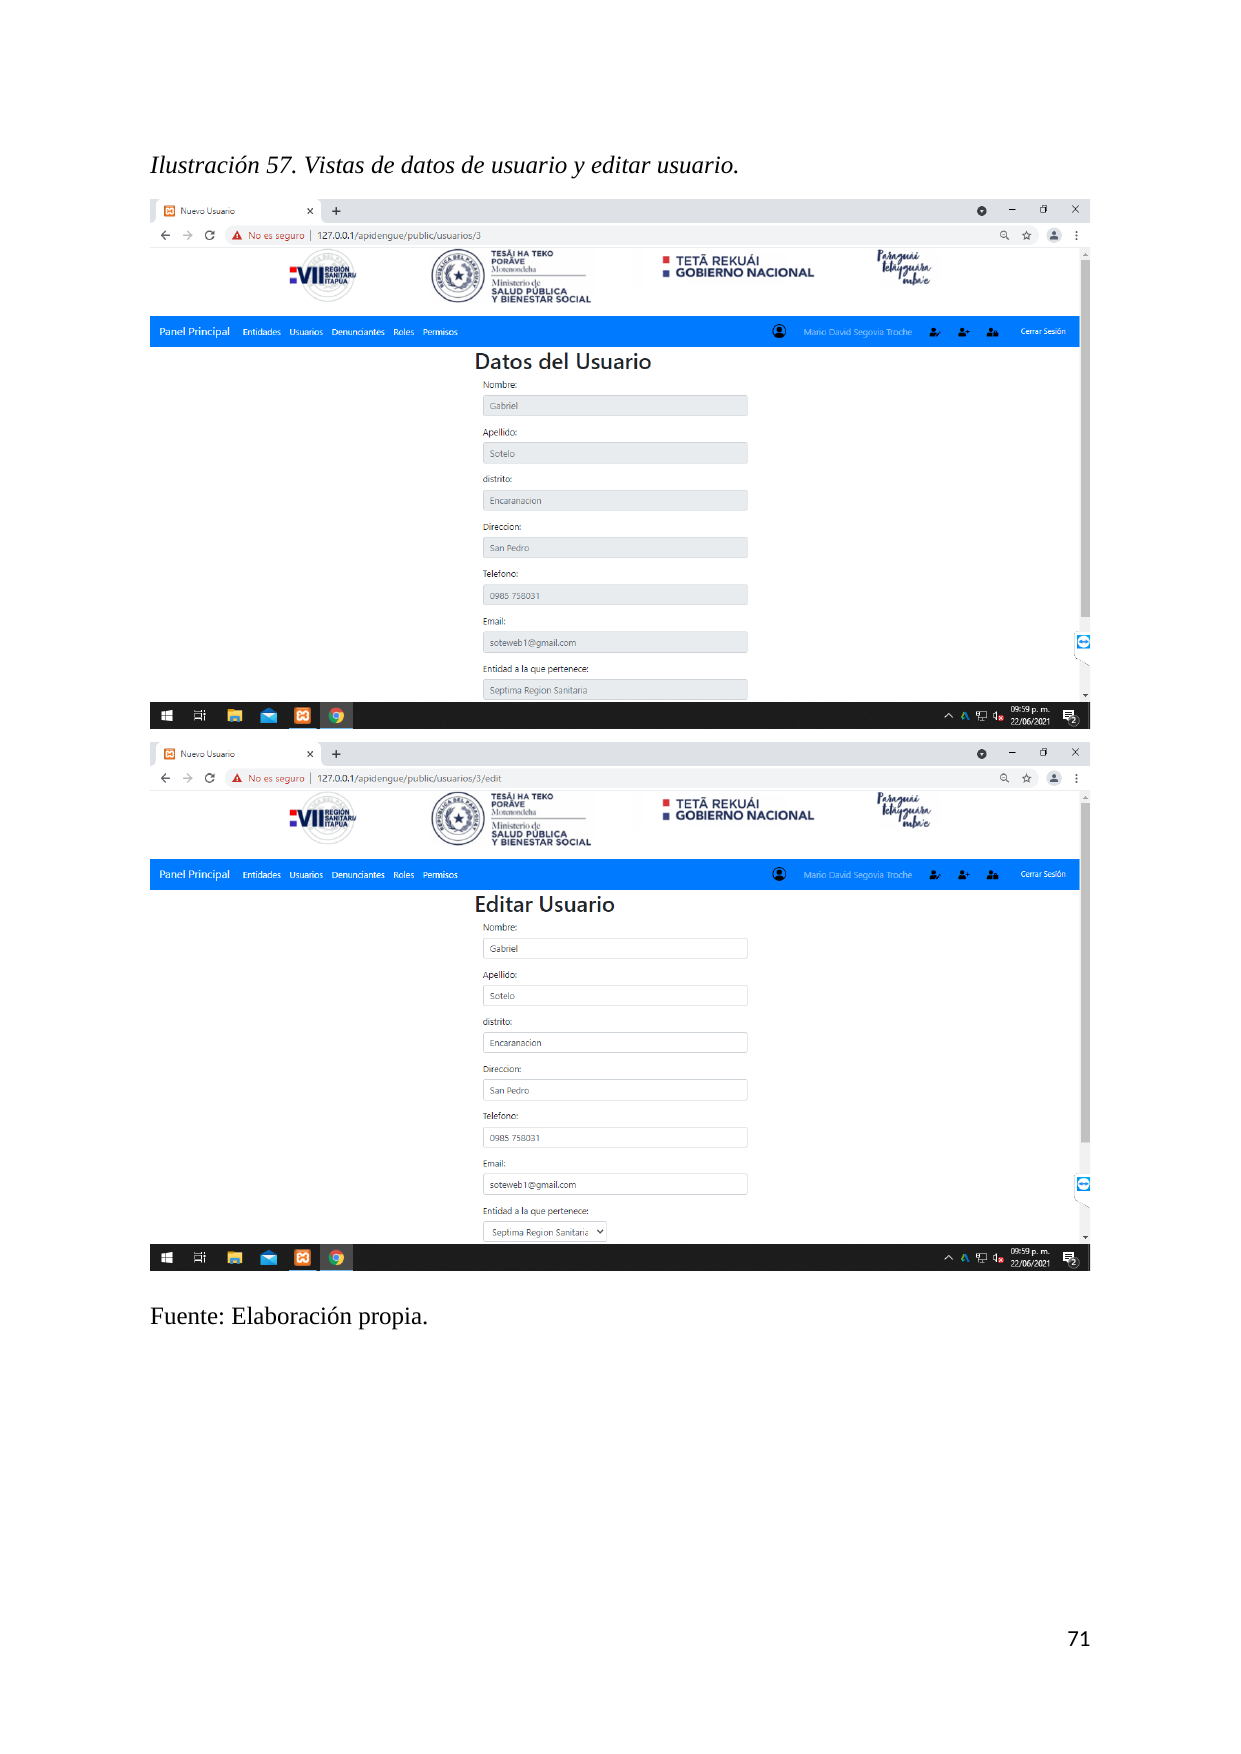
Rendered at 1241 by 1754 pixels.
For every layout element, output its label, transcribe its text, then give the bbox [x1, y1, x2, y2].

text Fuente: Elaboración propia. [150, 1301, 1090, 1330]
text Ilustración 57. Vistas de datos de usuario y editar usuario. [150, 150, 1090, 179]
picture [150, 742, 1091, 1271]
picture [150, 199, 1091, 729]
